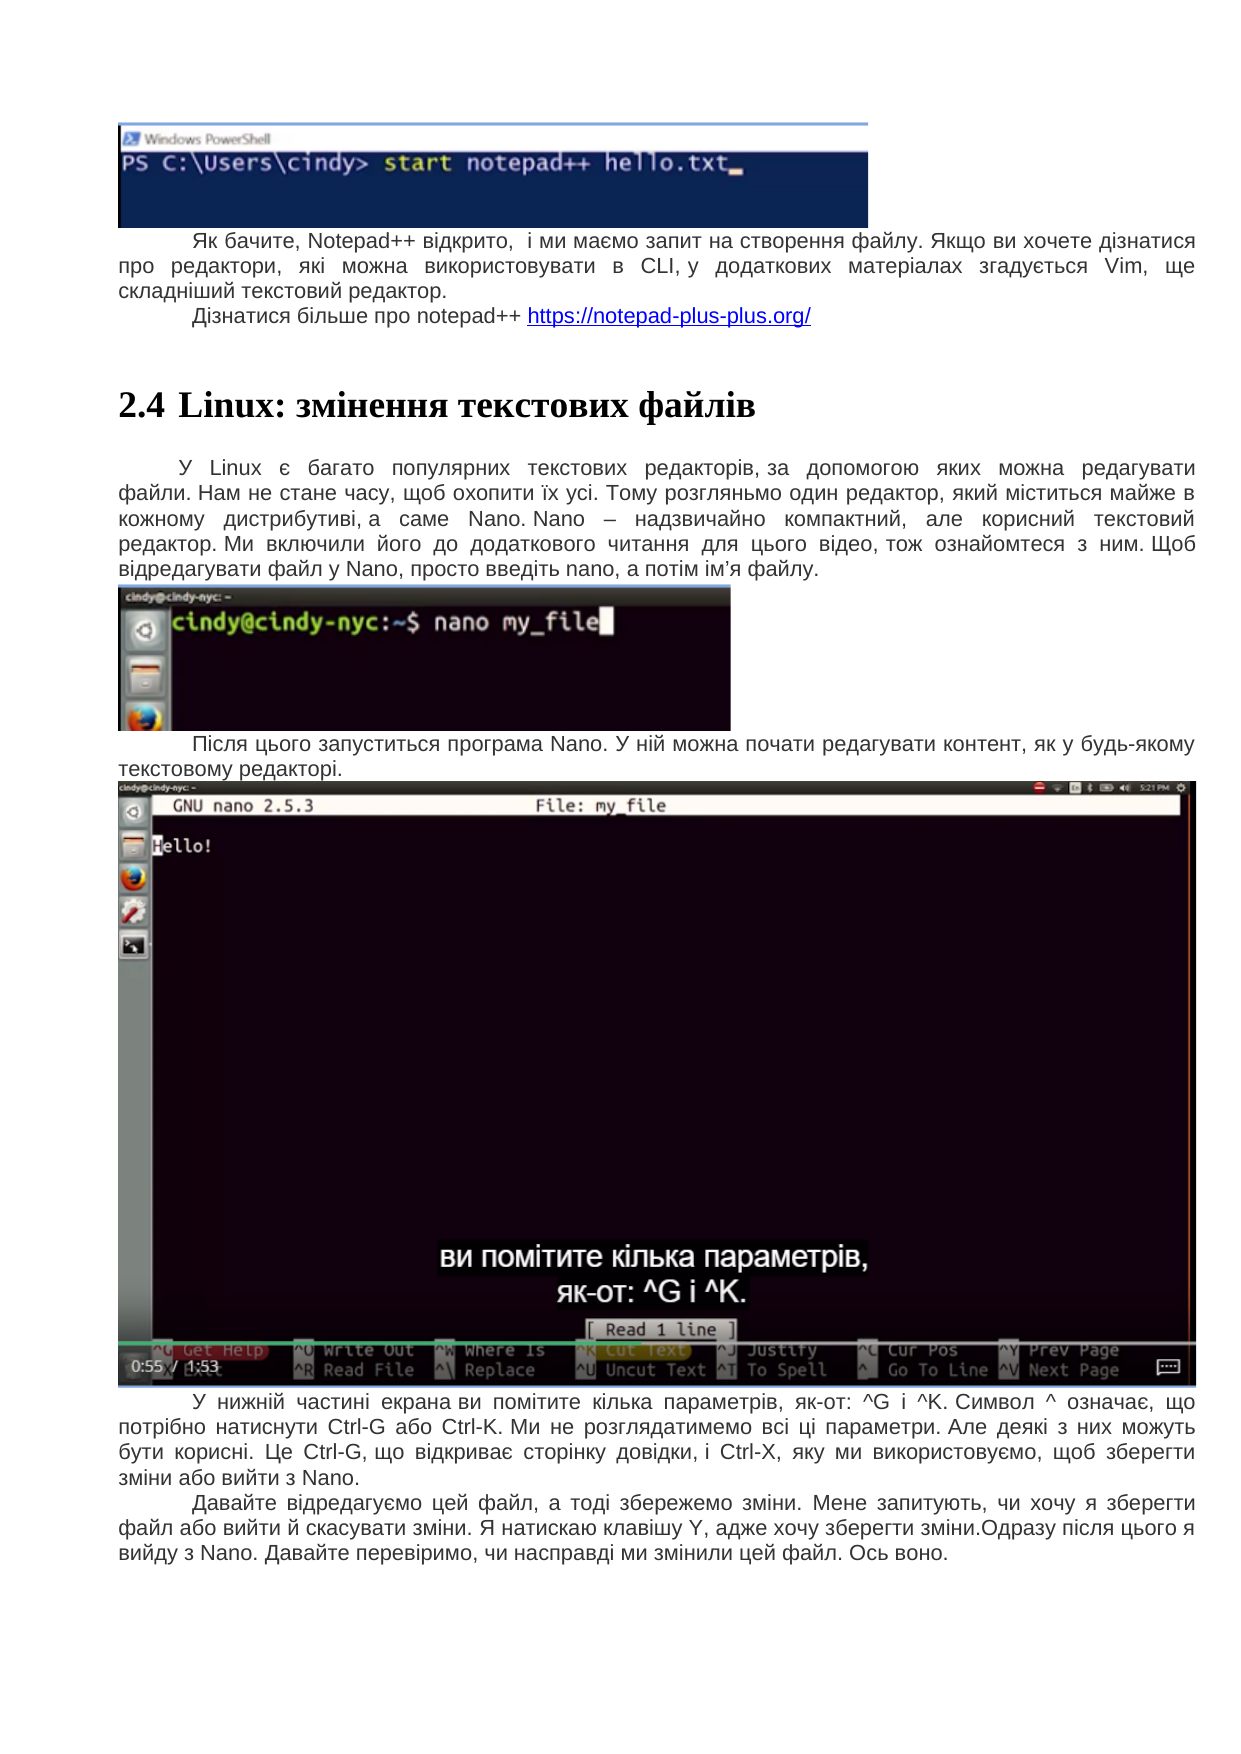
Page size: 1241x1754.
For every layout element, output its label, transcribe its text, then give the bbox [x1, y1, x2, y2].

text Після цього запуститься програма Nano. У ній можна почати редагувати контент, як у будь-якому текстовому редакторі. [118, 731, 1196, 781]
picture [118, 118, 869, 228]
text Давайте відредагуємо цей файл, а тоді збережемо зміни. Мене запитують, чи хочу я зберегти файл або вийти й скасувати зміни. Я натискаю клавішу Y, адже хочу зберегти зміни.Одразу після цього я вийду з Nano. Давайте перевіримо, чи насправді ми змінили цей файл. Ось воно. [118, 1489, 1196, 1565]
text Дізнатися більше про notepad++ https://notepad-plus-plus.org/ [118, 303, 1196, 328]
subtitle Linux: змінення текстових файлів [118, 383, 1196, 426]
picture [118, 581, 731, 731]
text У Linux є багато популярних текстових редакторів, за допомогою яких можна редагувати файли. Нам не стане часу, щоб охопити їх усі. Тому розгляньмо один редактор, який міститься майже в кожному дистрибутиві, а саме Nano. Nano – надзвичайно компактний, але корисний текстовий редактор. Ми включили його до додаткового читання для цього відео, тож ознайомтеся з ним. Щоб відредагувати файл у Nano, просто введіть nano, а потім ім’я файлу. [118, 455, 1196, 581]
text У нижній частині екрана ви помітите кілька параметрів, як-от: ^G і ^K. Символ ^ означає, що потрібно натиснути Ctrl-G або Ctrl-K. Ми не розглядатимемо всі ці параметри. Але деякі з них можуть бути корисні. Це Ctrl-G, що відкриває сторінку довідки, і Ctrl-X, яку ми використовуємо, щоб зберегти зміни або вийти з Nano. [118, 1389, 1196, 1489]
text Як бачите, Notepad++ відкрито, і ми маємо запит на створення файлу. Якщо ви хочете дізнатися про редактори, які можна використовувати в CLI, у додаткових матеріалах згадується Vim, ще складніший текстовий редактор. [118, 227, 1196, 303]
picture [118, 781, 1197, 1389]
